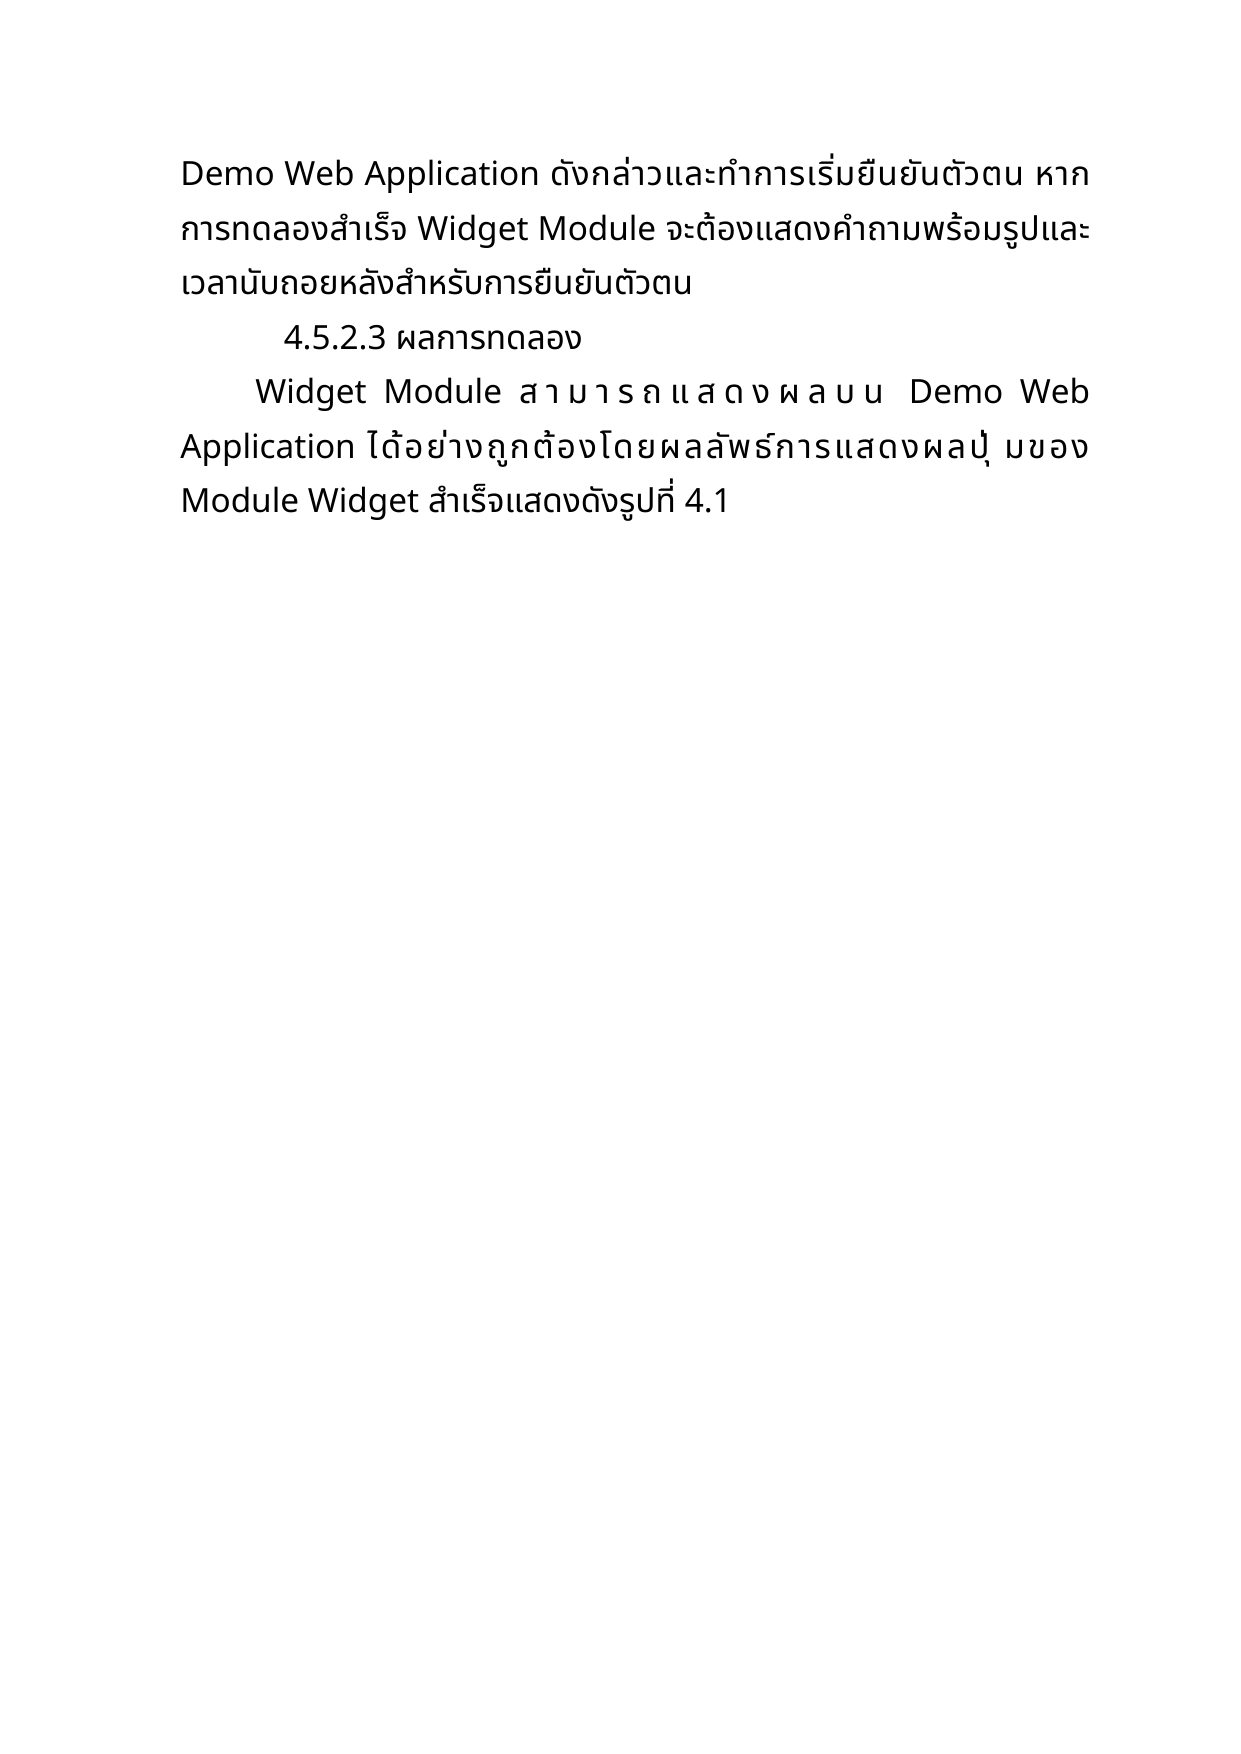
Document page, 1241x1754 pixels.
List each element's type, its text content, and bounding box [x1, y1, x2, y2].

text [180, 150, 1090, 309]
text Widget Module สามารถแสดงผลบน Demo Web Application ได้อย่างถูกต้องโดยผลลัพธ์การแสดงผลปุ่ มของ Module Widget สําเร็จแสดงดังรูปที่ 4.1 [180, 368, 1090, 528]
text 4.5.2.3 ผลการทดลอง [180, 313, 1090, 364]
